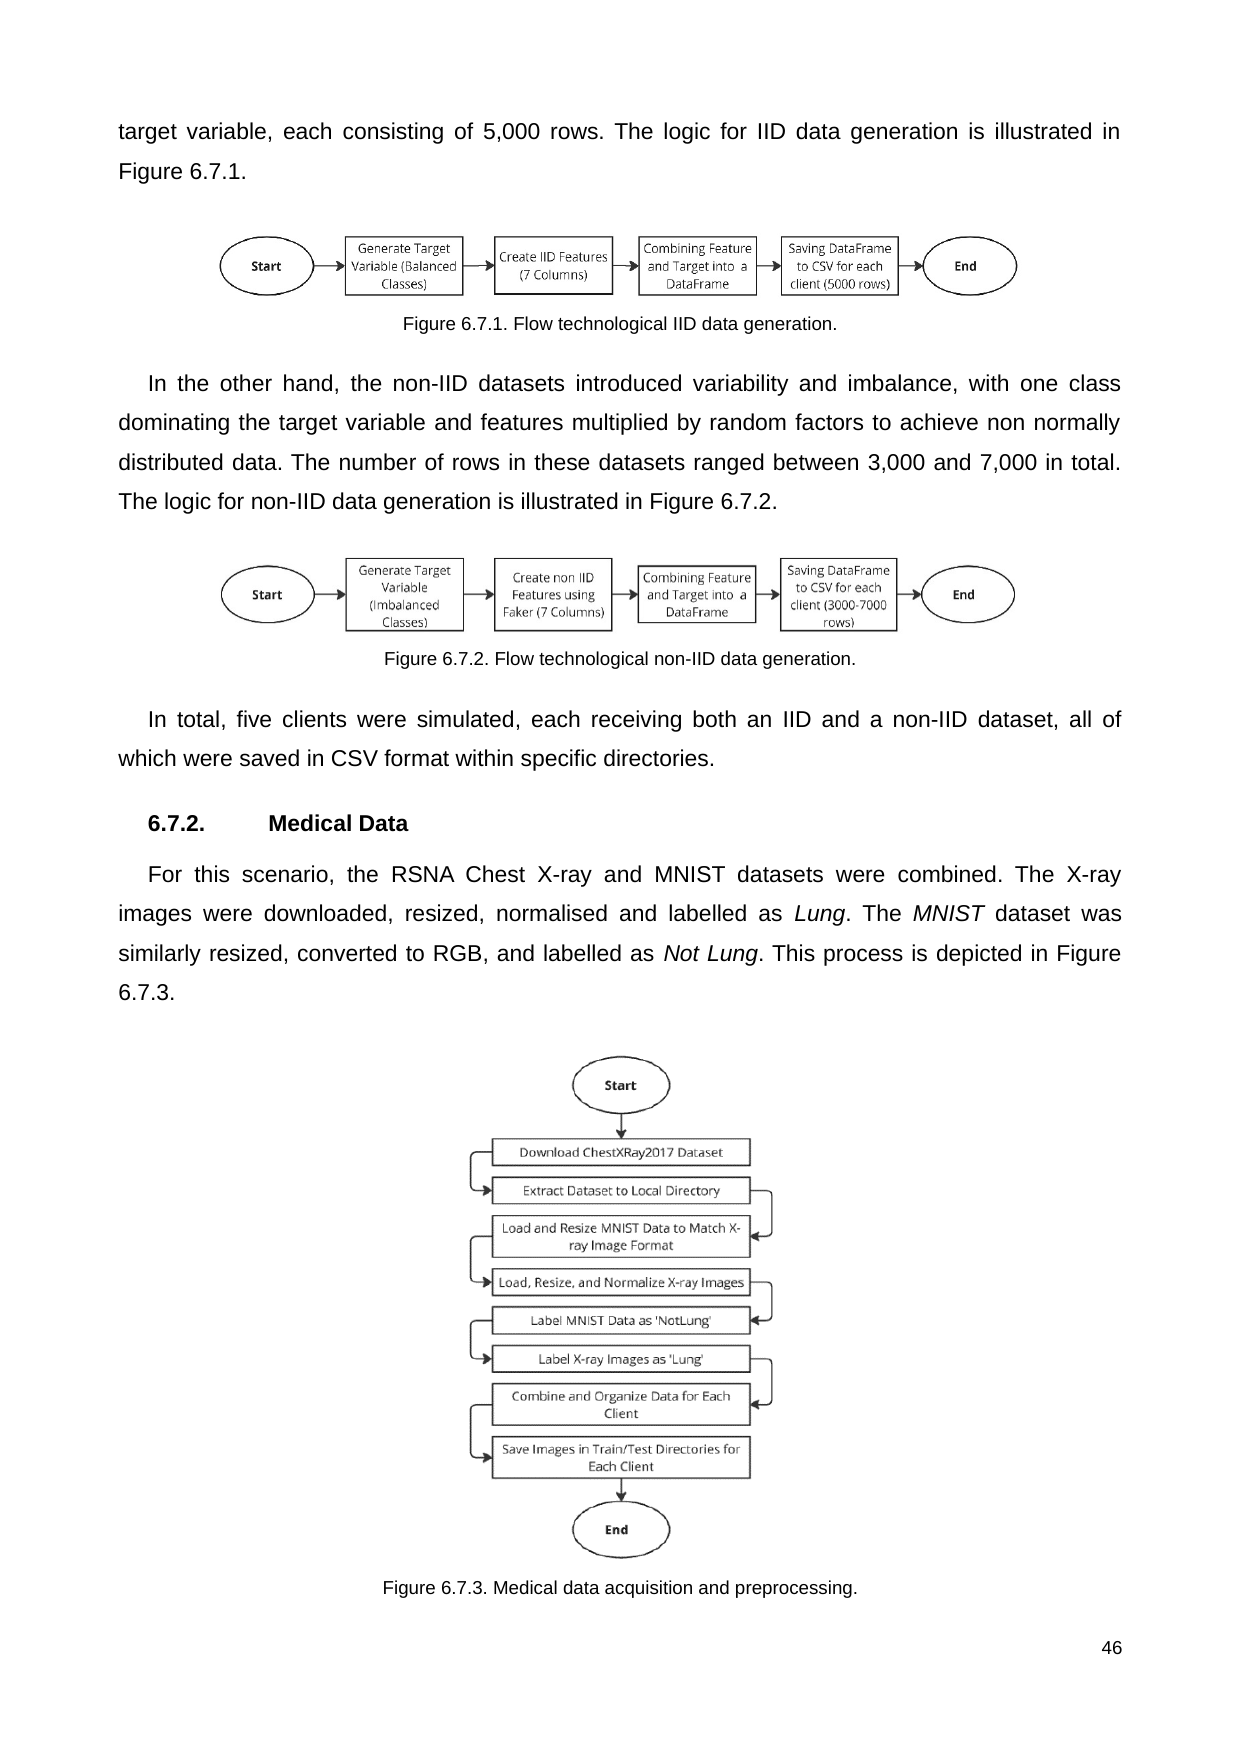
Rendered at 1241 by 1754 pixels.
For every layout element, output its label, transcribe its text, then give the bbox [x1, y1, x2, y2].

picture [219, 552, 1021, 638]
subtitle 6.7.2. Medical Data [148, 809, 1122, 836]
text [118, 118, 1122, 184]
picture [454, 1043, 787, 1567]
text In the other hand, the non-IID datasets introduced variability and imbalance, with one class dominating the target variable and features multiplied by random factors to achieve non normally distributed data. The number of rows in these datasets ranged between 3,000 and 7,000 in total. The logic for non-IID data generation is illustrated in Figure 6.7.2. [118, 369, 1122, 514]
text For this scenario, the RSNA Chest X-ray and MNIST datasets were combined. The X-ray images were downloaded, resized, normalised and labelled as Lung. The MNIST dataset was similarly resized, converted to RGB, and labelled as Not Lung. This process is depicted in Figure 6.7.3. [118, 861, 1122, 1006]
text In total, five clients were simulated, each receiving both an IID and a non-IID dataset, all of which were saved in CSV format within specific directories. [118, 706, 1122, 771]
picture [213, 222, 1028, 302]
